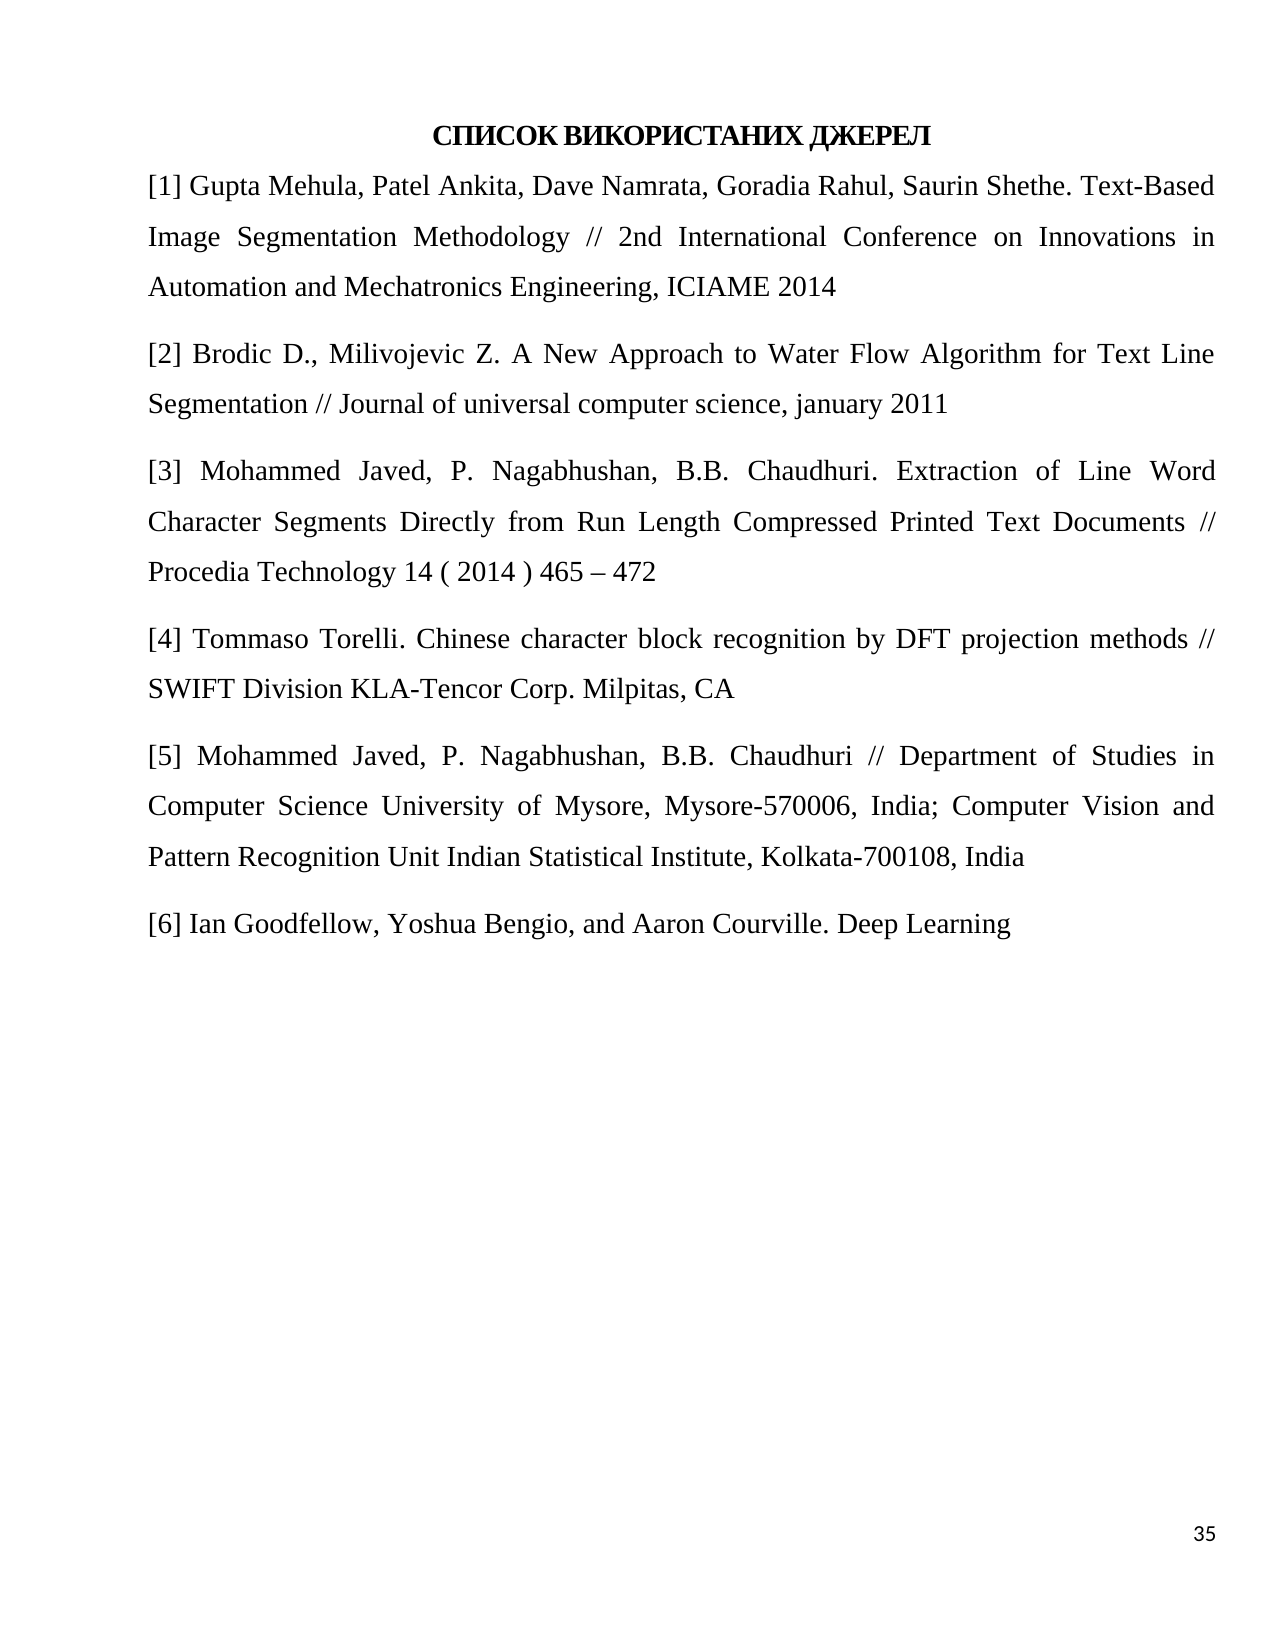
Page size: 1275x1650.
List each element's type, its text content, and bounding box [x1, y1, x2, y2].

text [3] Mohammed Javed, P. Nagabhushan, B.B. Chaudhuri. Extraction of Line Word Character Segments Directly from Run Length Compressed Printed Text Documents // Procedia Technology 14 ( 2014 ) 465 – 472 [148, 453, 1216, 587]
subtitle СПИСОК ВИКОРИСТАНИХ ДЖЕРЕЛ [148, 118, 1216, 152]
text [4] Tommaso Torelli. Chinese character block recognition by DFT projection methods // SWIFT Division KLA-Tencor Corp. Milpitas, CA [148, 621, 1216, 705]
text [2] Brodic D., Milivojevic Z. A New Approach to Water Flow Algorithm for Text Line Segmentation // Journal of universal computer science, january 2011 [148, 336, 1216, 420]
text [1] Gupta Mehula, Patel Ankita, Dave Namrata, Goradia Rahul, Saurin Shethe. Text-Based Image Segmentation Methodology // 2nd International Conference on Innovations in Automation and Mechatronics Engineering, ICIAME 2014 [148, 168, 1216, 303]
text [5] Mohammed Javed, P. Nagabhushan, B.B. Chaudhuri // Department of Studies in Computer Science University of Mysore, Mysore-570006, India; Computer Vision and Pattern Recognition Unit Indian Statistical Institute, Kolkata-700108, India [148, 738, 1216, 872]
text [6] Ian Goodfellow, Yoshua Bengio, and Aaron Courville. Deep Learning [148, 906, 1216, 939]
